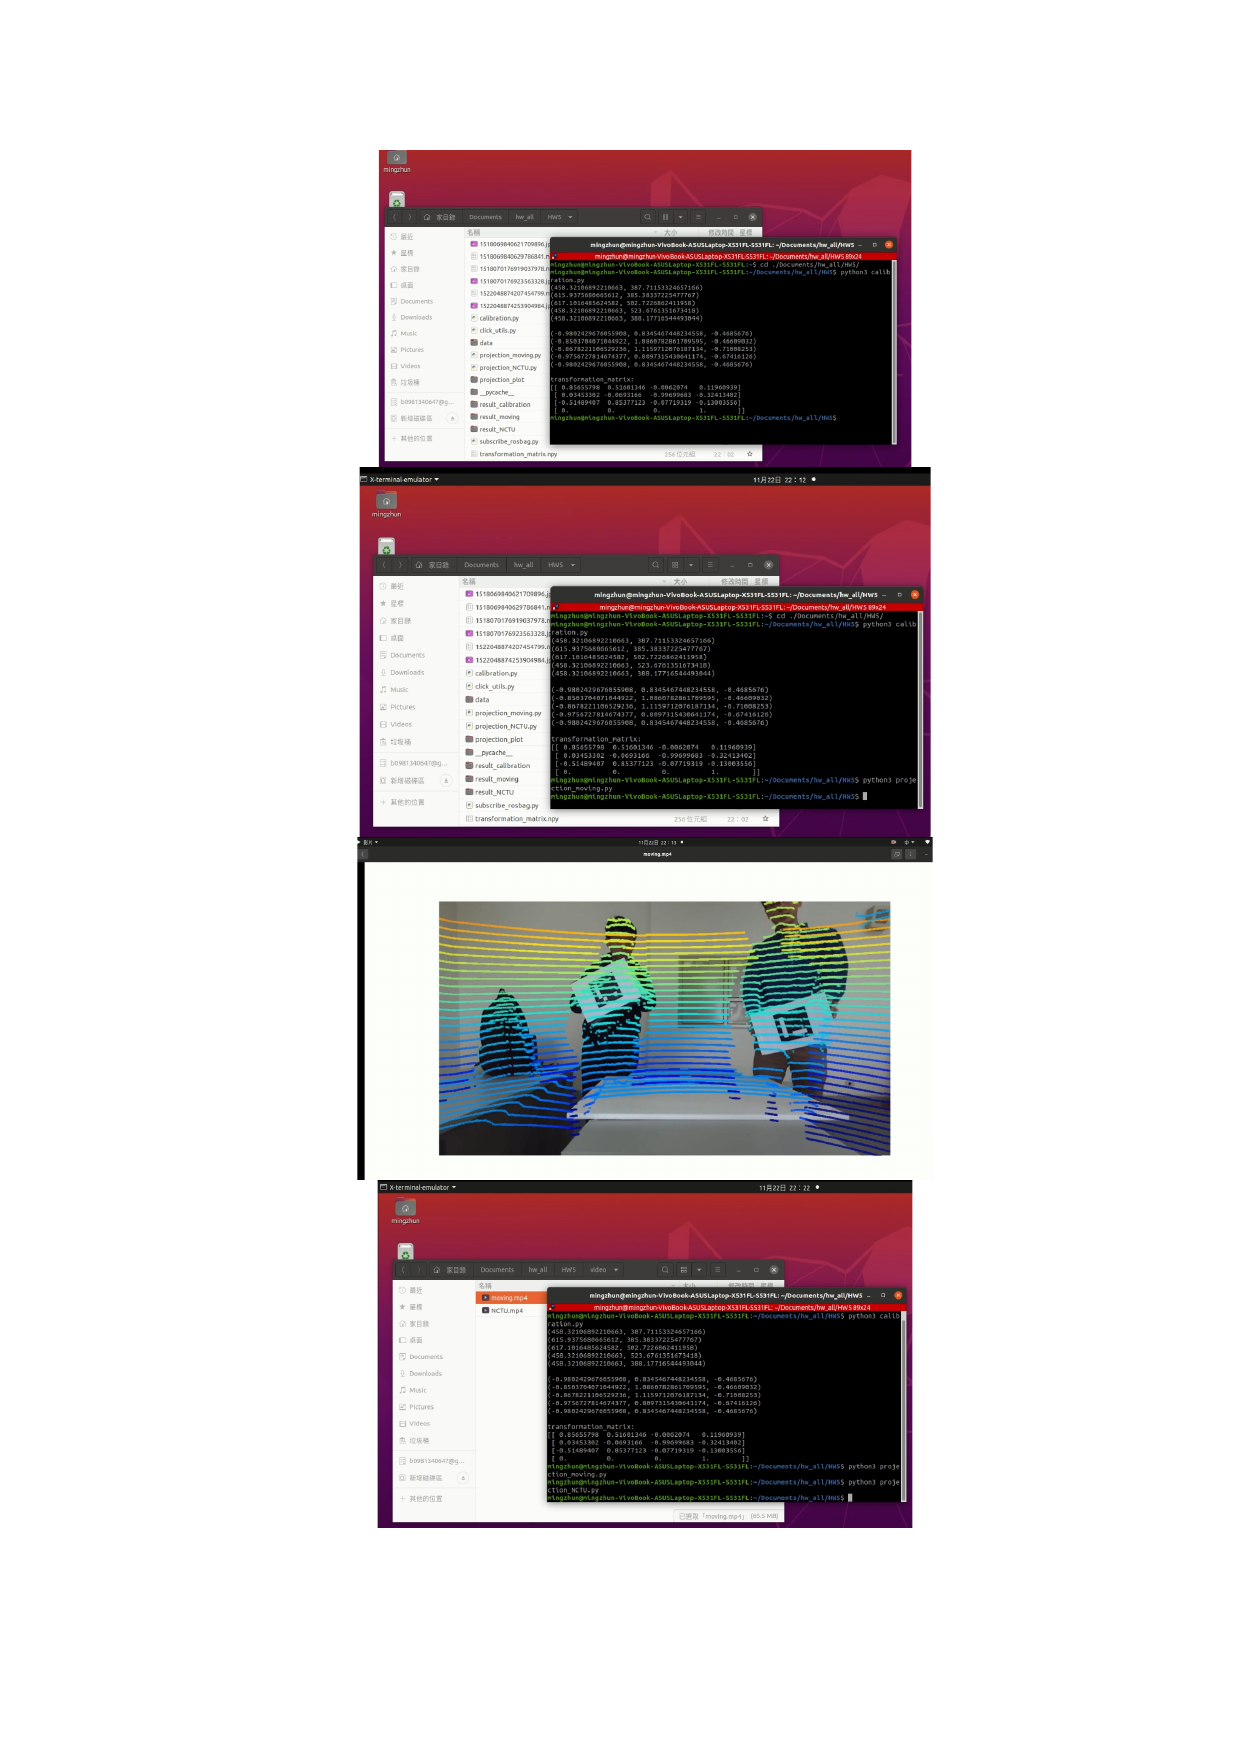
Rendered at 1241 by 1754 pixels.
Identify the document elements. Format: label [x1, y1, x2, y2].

picture [357, 150, 933, 1528]
